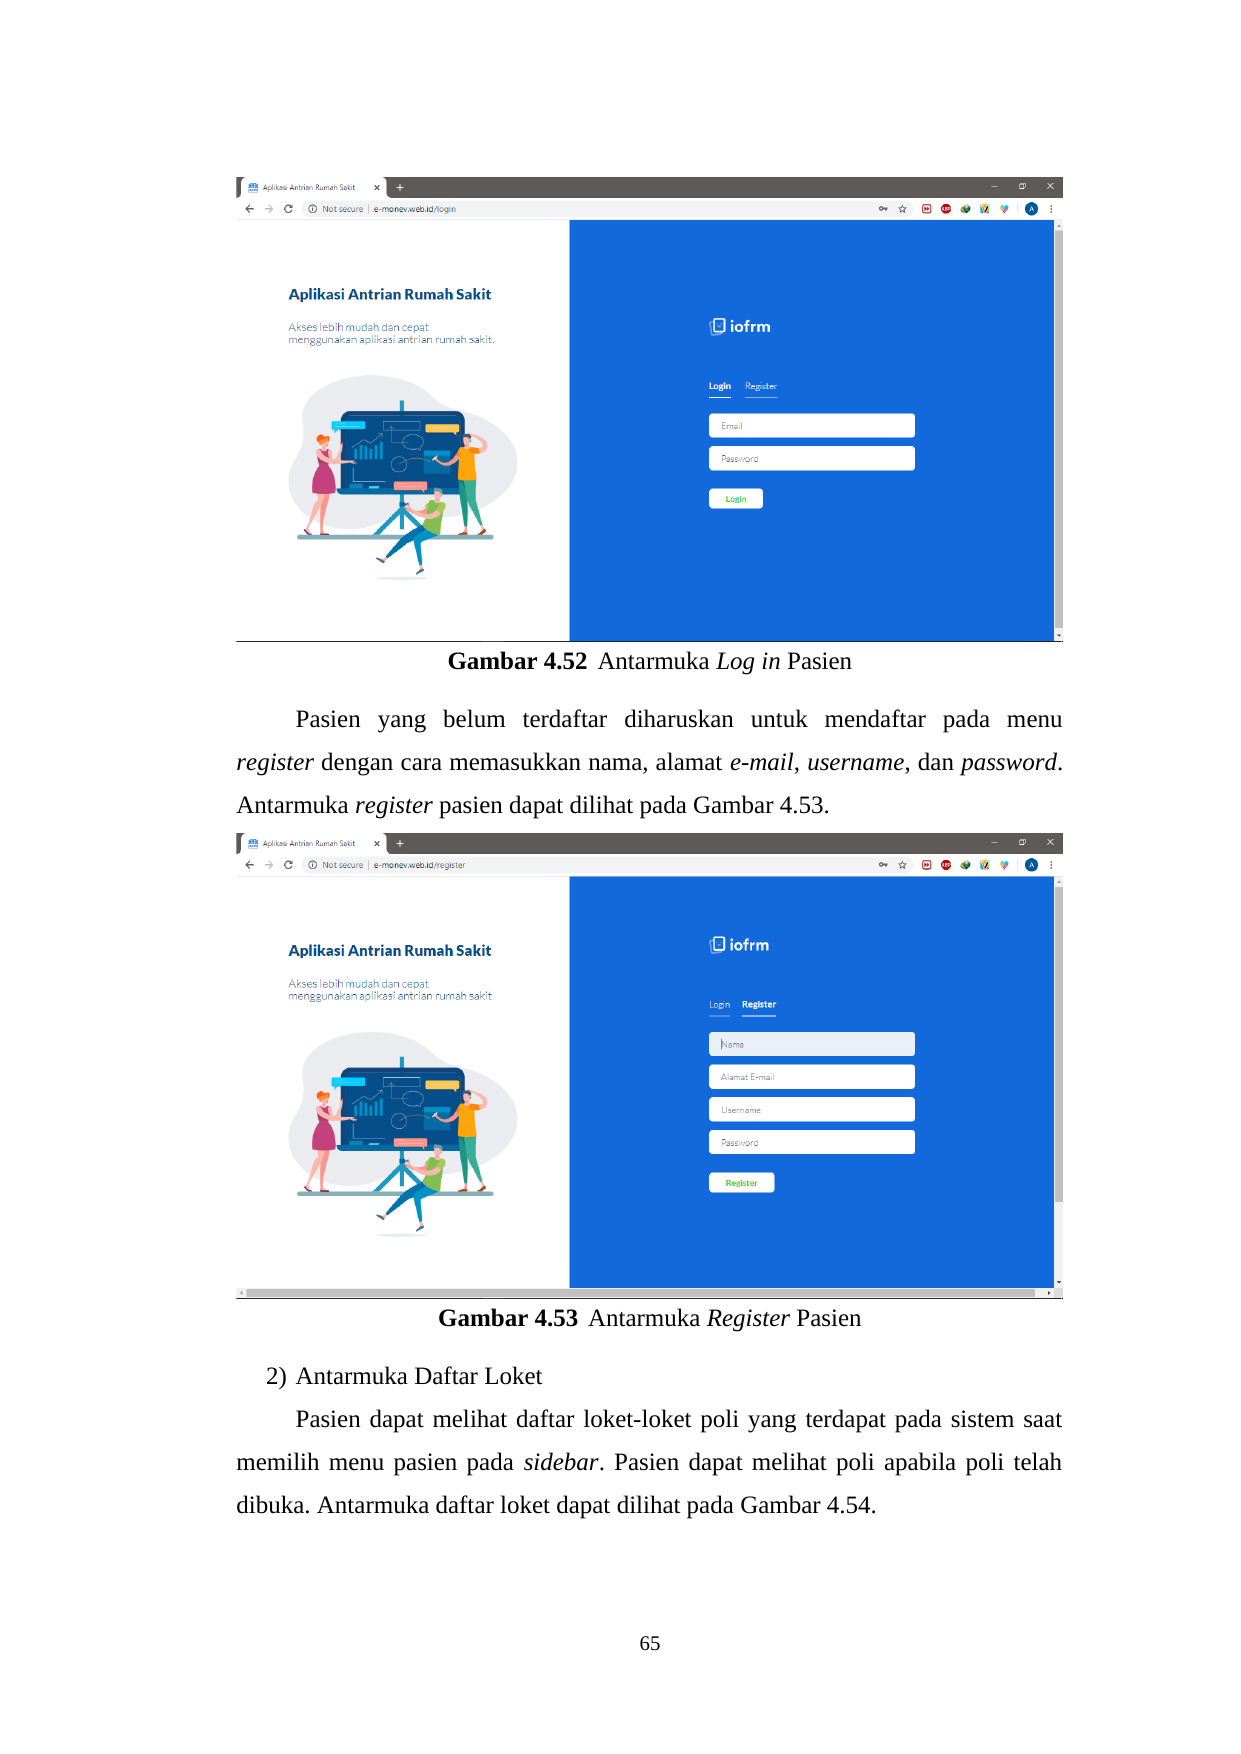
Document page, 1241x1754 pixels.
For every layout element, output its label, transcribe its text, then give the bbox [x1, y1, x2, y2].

picture [236, 177, 1063, 642]
text Pasien yang belum terdaftar diharuskan untuk mendaftar pada menu register dengan cara memasukkan nama, alamat e-mail, username, dan password. Antarmuka register pasien dapat dilihat pada Gambar 4.53. [236, 704, 1063, 819]
picture [236, 833, 1063, 1299]
text Gambar 4.52 Antarmuka Log in Pasien [236, 646, 1063, 675]
text Gambar 4.53 Antarmuka Register Pasien [236, 1303, 1063, 1331]
text 2) Antarmuka Daftar Loket [266, 1361, 1063, 1389]
text Pasien dapat melihat daftar loket-loket poli yang terdapat pada sistem saat memilih menu pasien pada sidebar. Pasien dapat melihat poli apabila poli telah dibuka. Antarmuka daftar loket dapat dilihat pada Gambar 4.54. [236, 1404, 1063, 1519]
